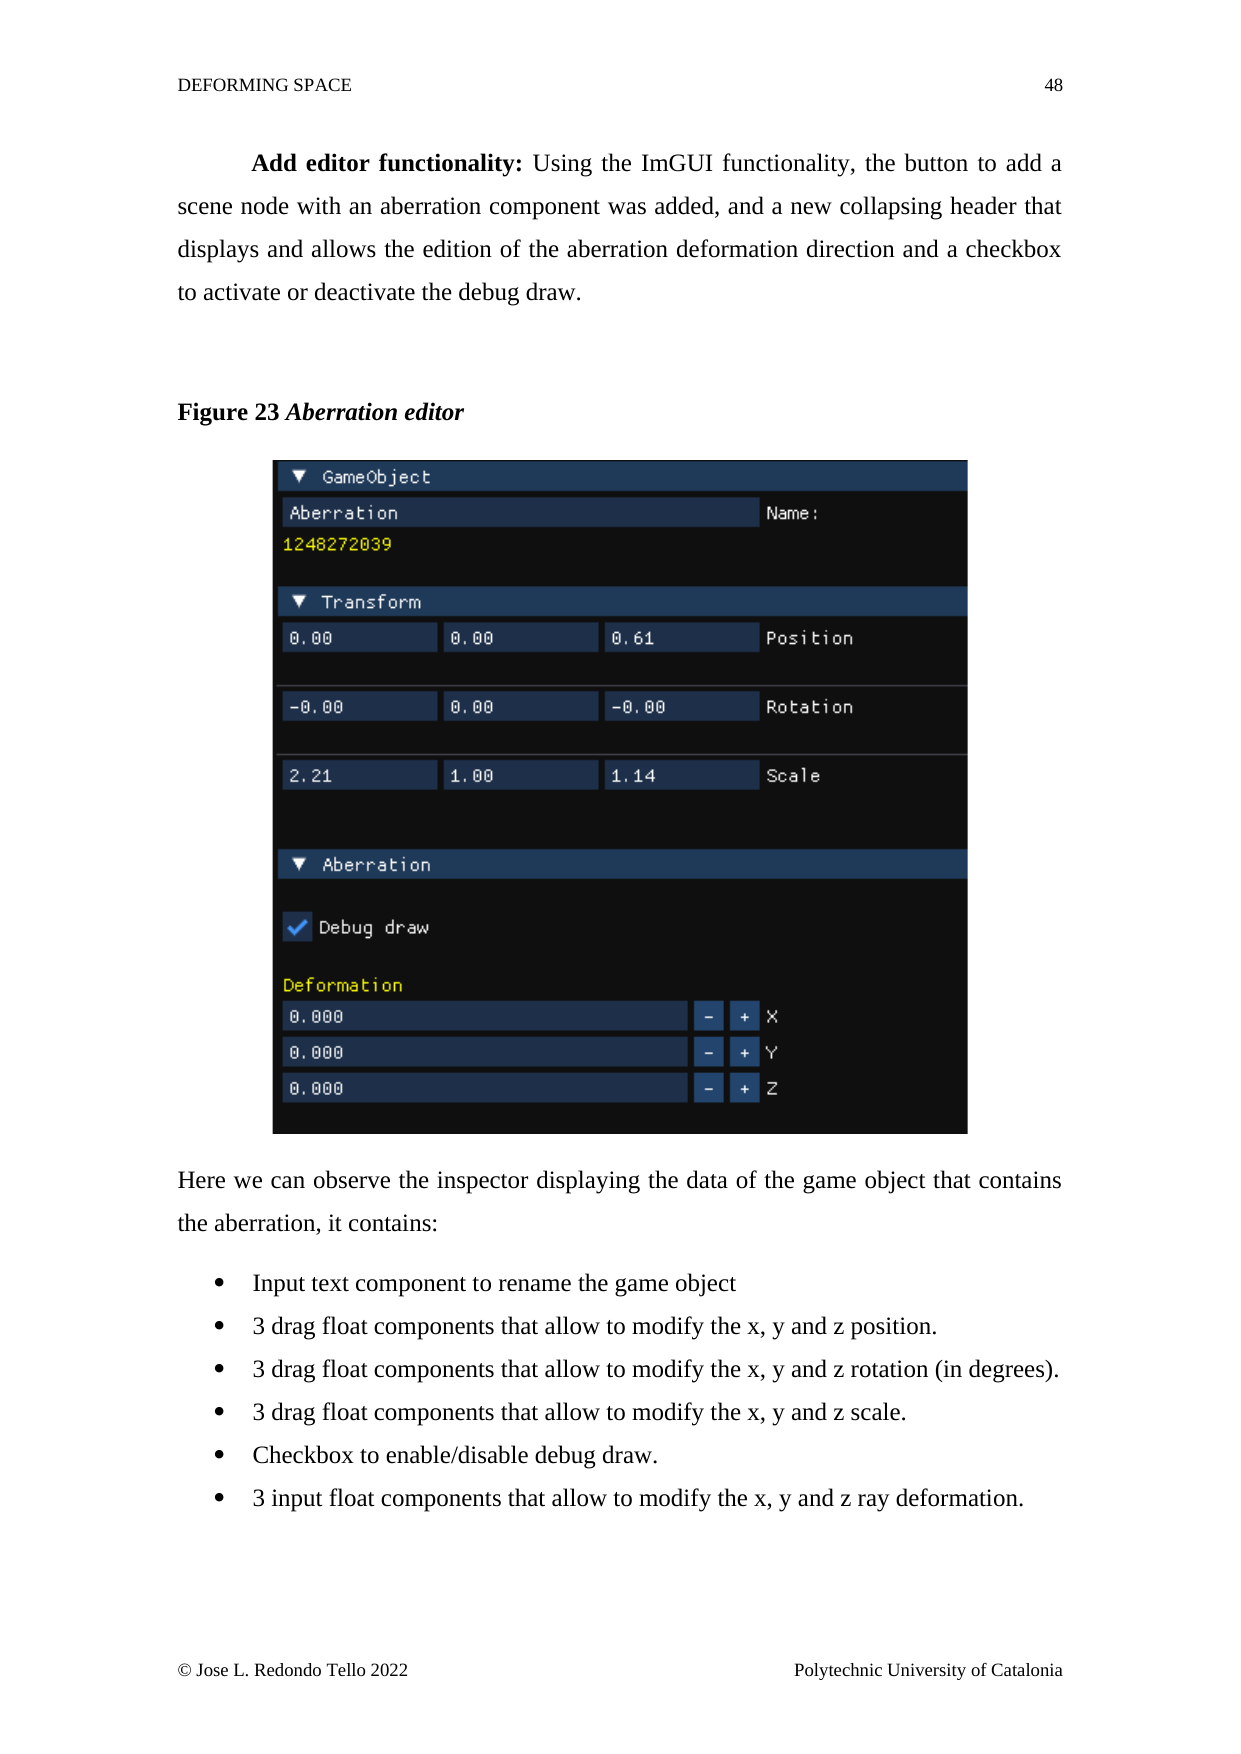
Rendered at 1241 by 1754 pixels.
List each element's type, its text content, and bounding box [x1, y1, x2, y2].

list Checkbox to enable/disable debug draw. [215, 1440, 1063, 1469]
list 3 drag float components that allow to modify the x, y and z scale. [215, 1397, 1063, 1426]
list 3 drag float components that allow to modify the x, y and z rotation (in degrees). [215, 1354, 1063, 1383]
text Add editor functionality: Using the ImGUI functionality, the button to add a scene node with an aberration component was added, and a new collapsing header that displays and allows the edition of the aberration deformation direction and a checkbox to activate or deactivate the debug draw. [177, 148, 1063, 306]
text Figure 23 Aberration editor [177, 397, 1063, 425]
list 3 input float components that allow to modify the x, y and z ray deformation. [215, 1483, 1063, 1512]
text Here we can observe the inspector displaying the data of the game object that contains the aberration, it contains: [177, 1165, 1063, 1237]
list 3 drag float components that allow to modify the x, y and z position. [215, 1311, 1063, 1340]
picture [272, 460, 968, 1134]
list Input text component to rename the game object [215, 1268, 1063, 1297]
